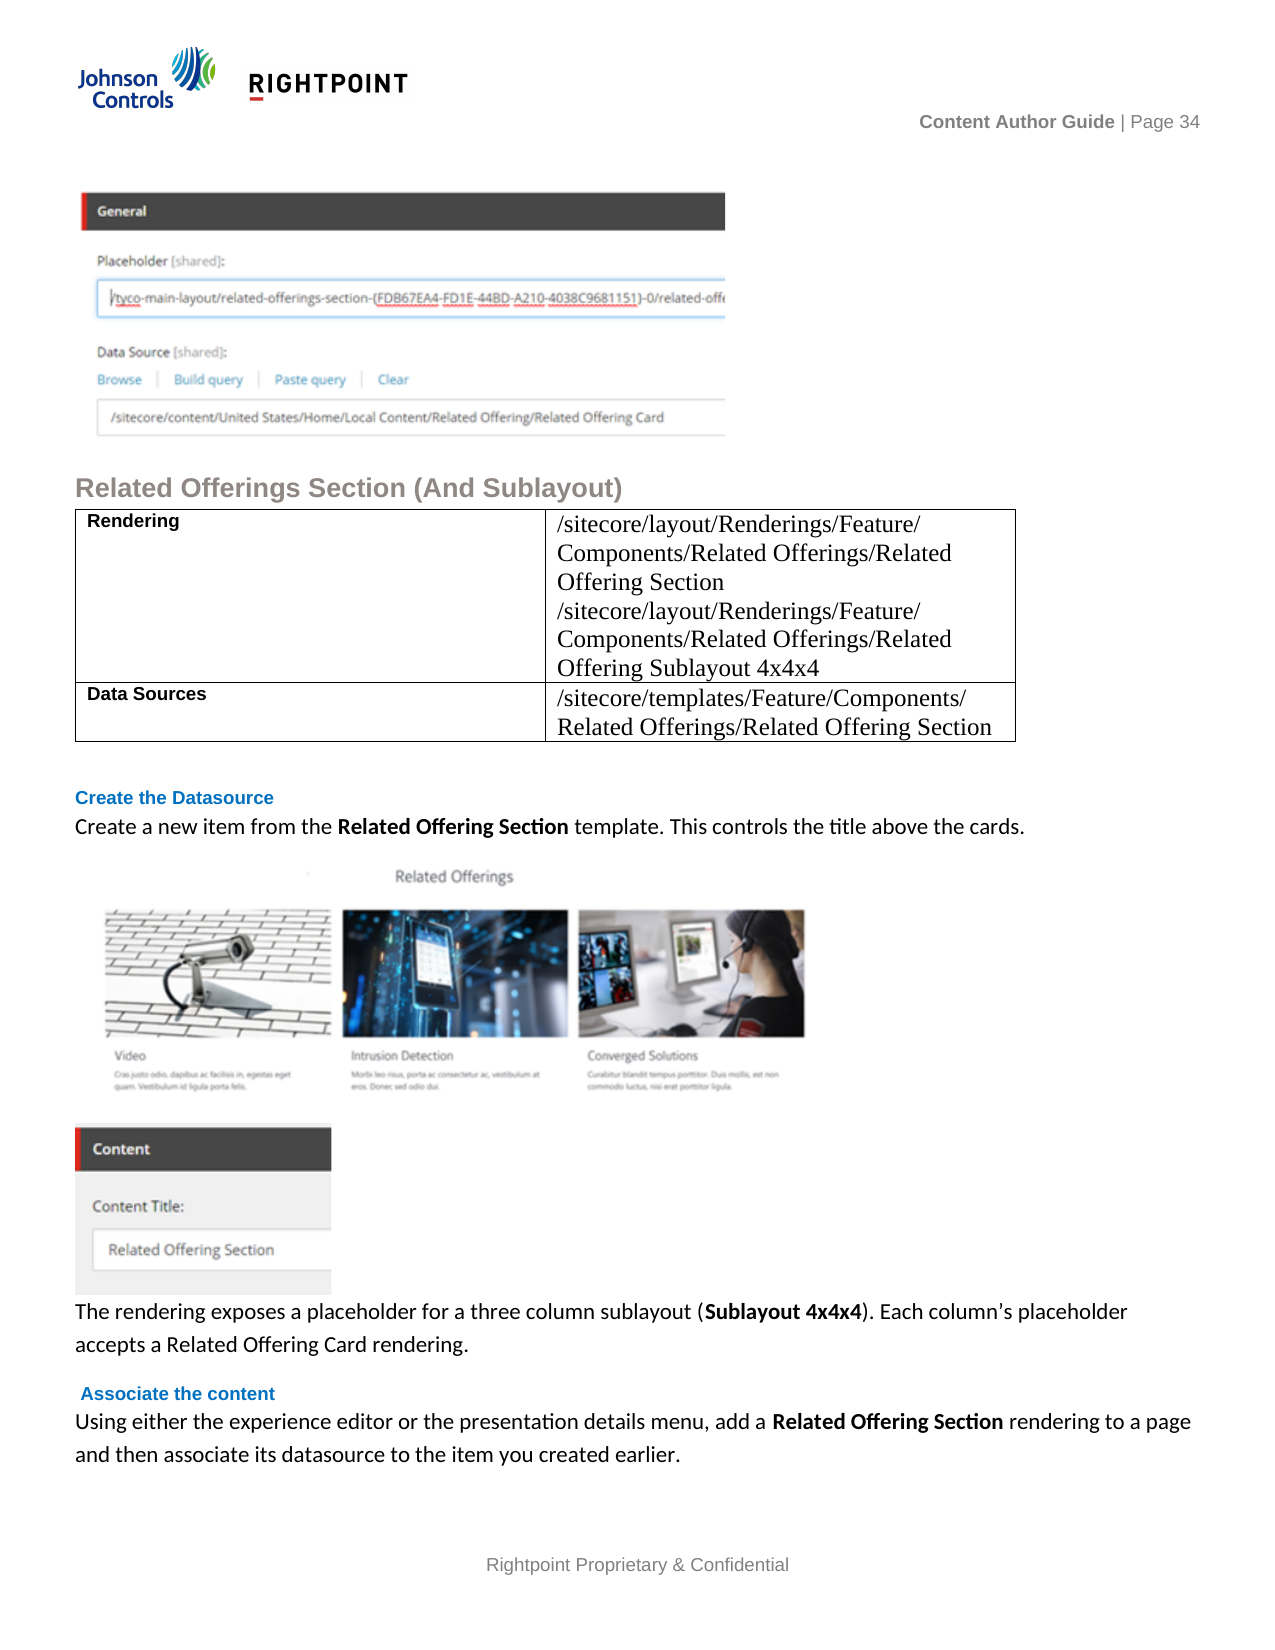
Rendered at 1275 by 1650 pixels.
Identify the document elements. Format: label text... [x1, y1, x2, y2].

picture [75, 844, 826, 1121]
table_header Rendering [76, 510, 545, 682]
text The rendering exposes a placeholder for a three column sublayout (Sublayout 4x4x4). Each column’s placeholder accepts a Related Offering Card rendering. [75, 1297, 1200, 1358]
text Using either the experience editor or the presentation details menu, add a Related Offering Section rendering to a page and then associate its datasource to the item you created earlier. [75, 1407, 1200, 1468]
picture [75, 1123, 332, 1295]
picture [75, 44, 218, 111]
picture [75, 187, 725, 449]
picture [243, 63, 413, 102]
subtitle Create the Datasource [75, 787, 1200, 809]
table_cell Data Sources [76, 683, 545, 741]
table_cell /sitecore/templates/Feature/Components/Related Offerings/Related Offering Section [546, 683, 1015, 741]
subtitle Associate the content [75, 1383, 1200, 1404]
table_header /sitecore/layout/Renderings/Feature/Components/Related Offerings/Related Offering Section /sitecore/layout/Renderings/Feature/Components/Related Offerings/Related Offering Sublayout 4x4x4 [546, 510, 1015, 682]
text Create a new item from the Related Offering Section template. This controls the title above the cards. [75, 812, 1200, 840]
subtitle Related Offerings Section (And Sublayout) [75, 472, 1200, 504]
